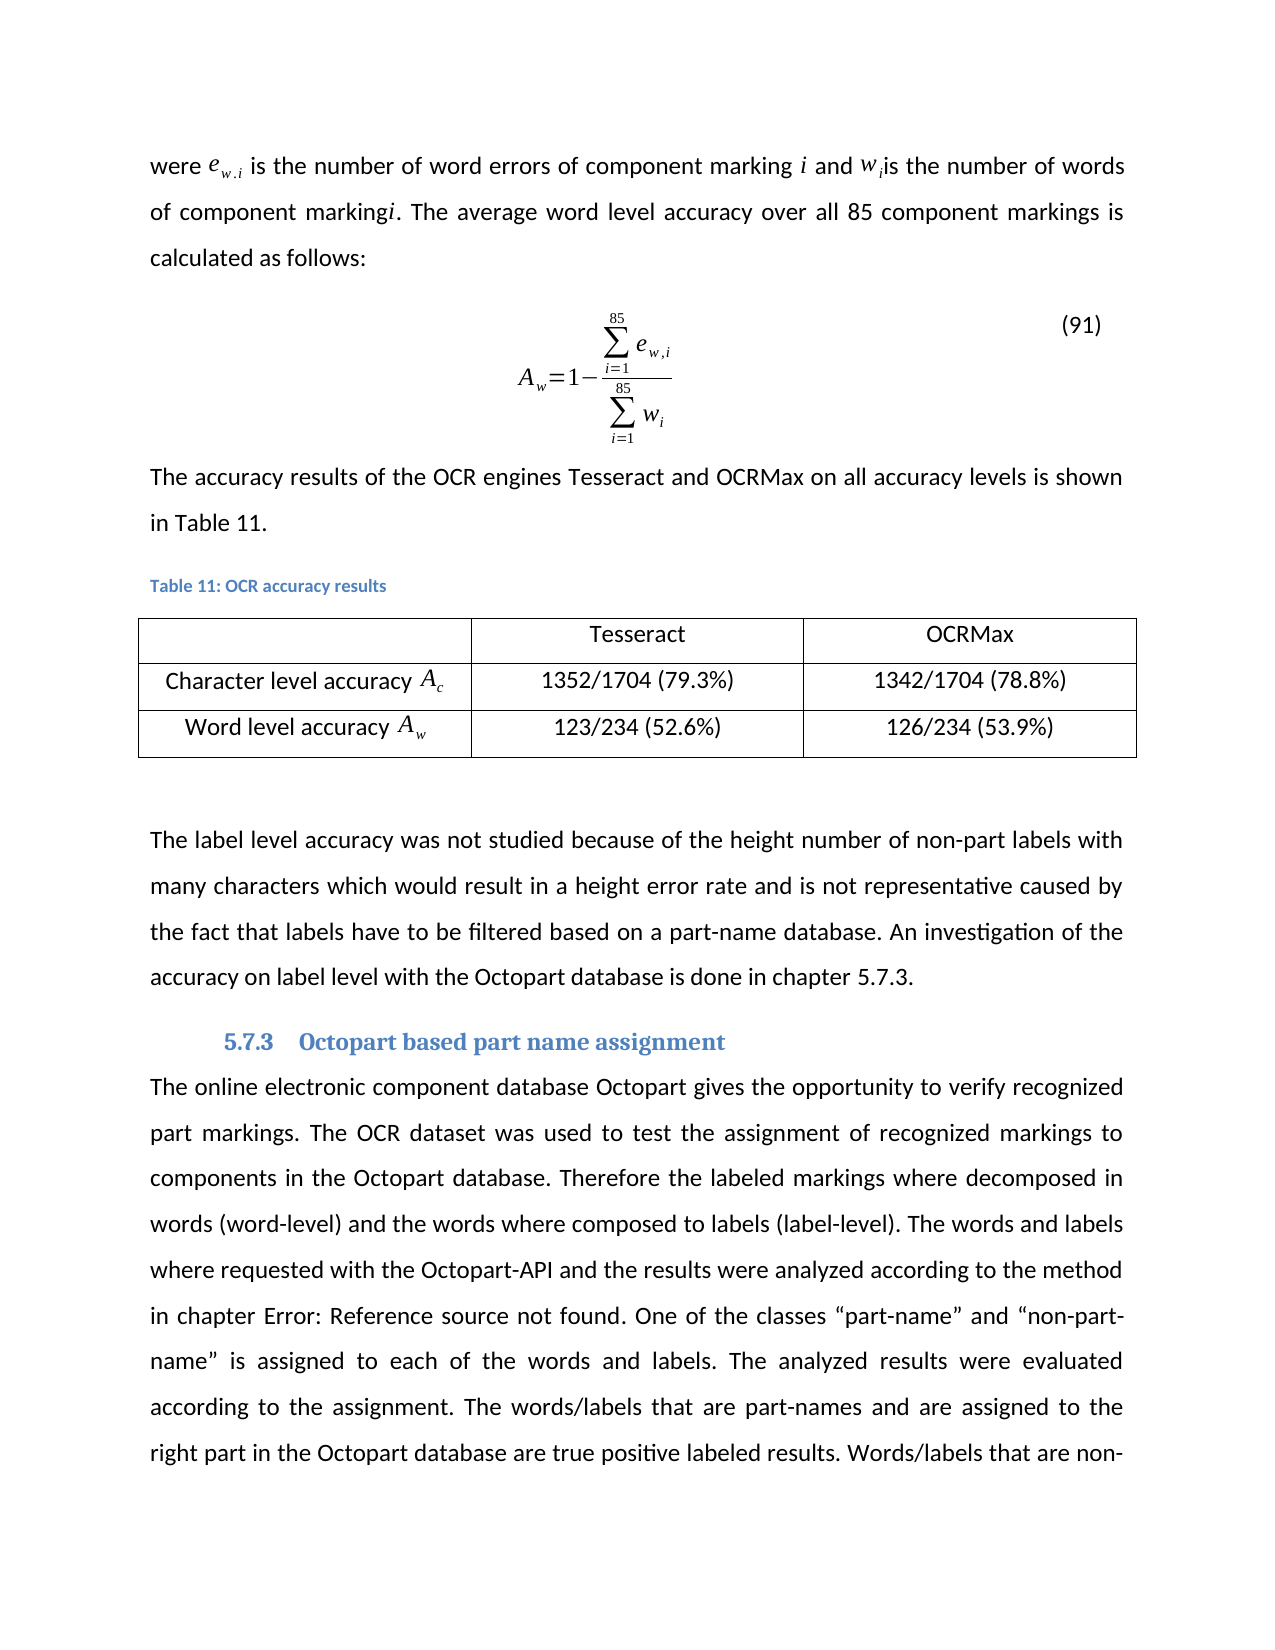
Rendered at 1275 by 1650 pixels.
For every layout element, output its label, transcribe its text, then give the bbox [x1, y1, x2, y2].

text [150, 1071, 1125, 1467]
table_header Tesseract [472, 619, 803, 663]
table_cell 123/234 (52.6%) [472, 711, 803, 757]
subtitle Octopart based part name assignment [224, 1028, 1125, 1057]
text The label level accuracy was not studied because of the height number of non-part labels with many characters which would result in a height error rate and is not representative caused by the fact that labels have to be filtered based on a part-name database. An investigation of the accuracy on label level with the Octopart database is done in chapter 5.7.3. [150, 824, 1125, 992]
table_header [139, 619, 471, 663]
table_cell 126/234 (53.9%) [804, 711, 1136, 757]
table_cell 1342/1704 (78.8%) [804, 664, 1136, 710]
table_cell Character level accuracy [139, 664, 471, 710]
table_cell Word level accuracy [139, 711, 471, 757]
table_cell 1352/1704 (79.3%) [472, 664, 803, 710]
text The accuracy results of the OCR engines Tesseract and OCRMax on all accuracy levels is shown in Table 11. [150, 461, 1125, 538]
table_header [139, 309, 1050, 461]
table_header OCRMax [804, 619, 1136, 663]
text were is the number of word errors of component marking and is the number of words of component marking. The average word level accuracy over all 85 component markings is calculated as follows: [150, 150, 1125, 273]
